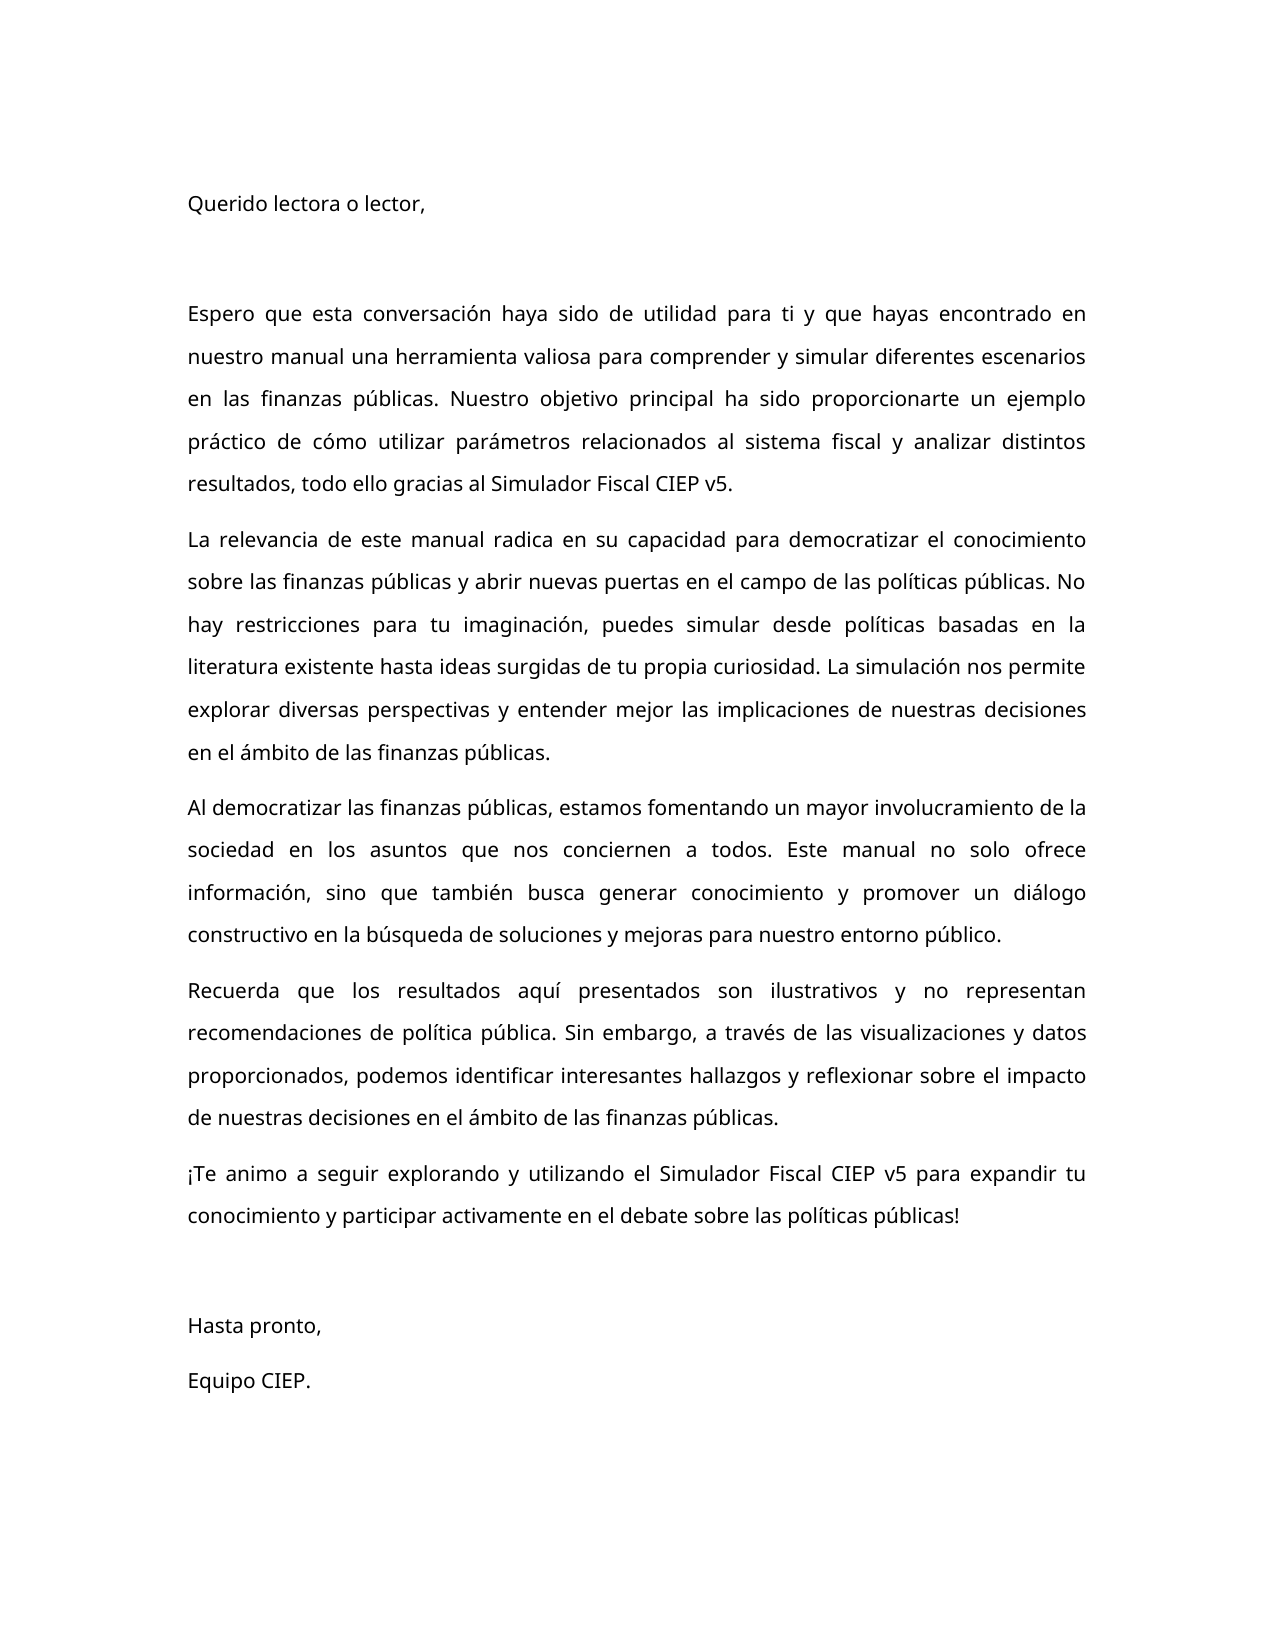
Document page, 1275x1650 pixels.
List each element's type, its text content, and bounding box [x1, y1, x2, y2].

text Espero que esta conversación haya sido de utilidad para ti y que hayas encontrado en nuestro manual una herramienta valiosa para comprender y simular diferentes escenarios en las finanzas públicas. Nuestro objetivo principal ha sido proporcionarte un ejemplo práctico de cómo utilizar parámetros relacionados al sistema fiscal y analizar distintos resultados, todo ello gracias al Simulador Fiscal CIEP v5. [187, 299, 1087, 498]
text La relevancia de este manual radica en su capacidad para democratizar el conocimiento sobre las finanzas públicas y abrir nuevas puertas en el campo de las políticas públicas. No hay restricciones para tu imaginación, puedes simular desde políticas basadas en la literatura existente hasta ideas surgidas de tu propia curiosidad. La simulación nos permite explorar diversas perspectivas y entender mejor las implicaciones de nuestras decisiones en el ámbito de las finanzas públicas. [187, 525, 1087, 766]
text ¡Te animo a seguir explorando y utilizando el Simulador Fiscal CIEP v5 para expandir tu conocimiento y participar activamente en el debate sobre las políticas públicas! [187, 1159, 1087, 1230]
text Querido lectora o lector, [187, 189, 1087, 217]
text Equipo CIEP. [187, 1367, 1087, 1395]
text Hasta pronto, [187, 1311, 1087, 1340]
text Al democratizar las finanzas públicas, estamos fomentando un mayor involucramiento de la sociedad en los asuntos que nos conciernen a todos. Este manual no solo ofrece información, sino que también busca generar conocimiento y promover un diálogo constructivo en la búsqueda de soluciones y mejoras para nuestro entorno público. [187, 793, 1087, 949]
text Recuerda que los resultados aquí presentados son ilustrativos y no representan recomendaciones de política pública. Sin embargo, a través de las visualizaciones y datos proporcionados, podemos identificar interesantes hallazgos y reflexionar sobre el impacto de nuestras decisiones en el ámbito de las finanzas públicas. [187, 976, 1087, 1132]
